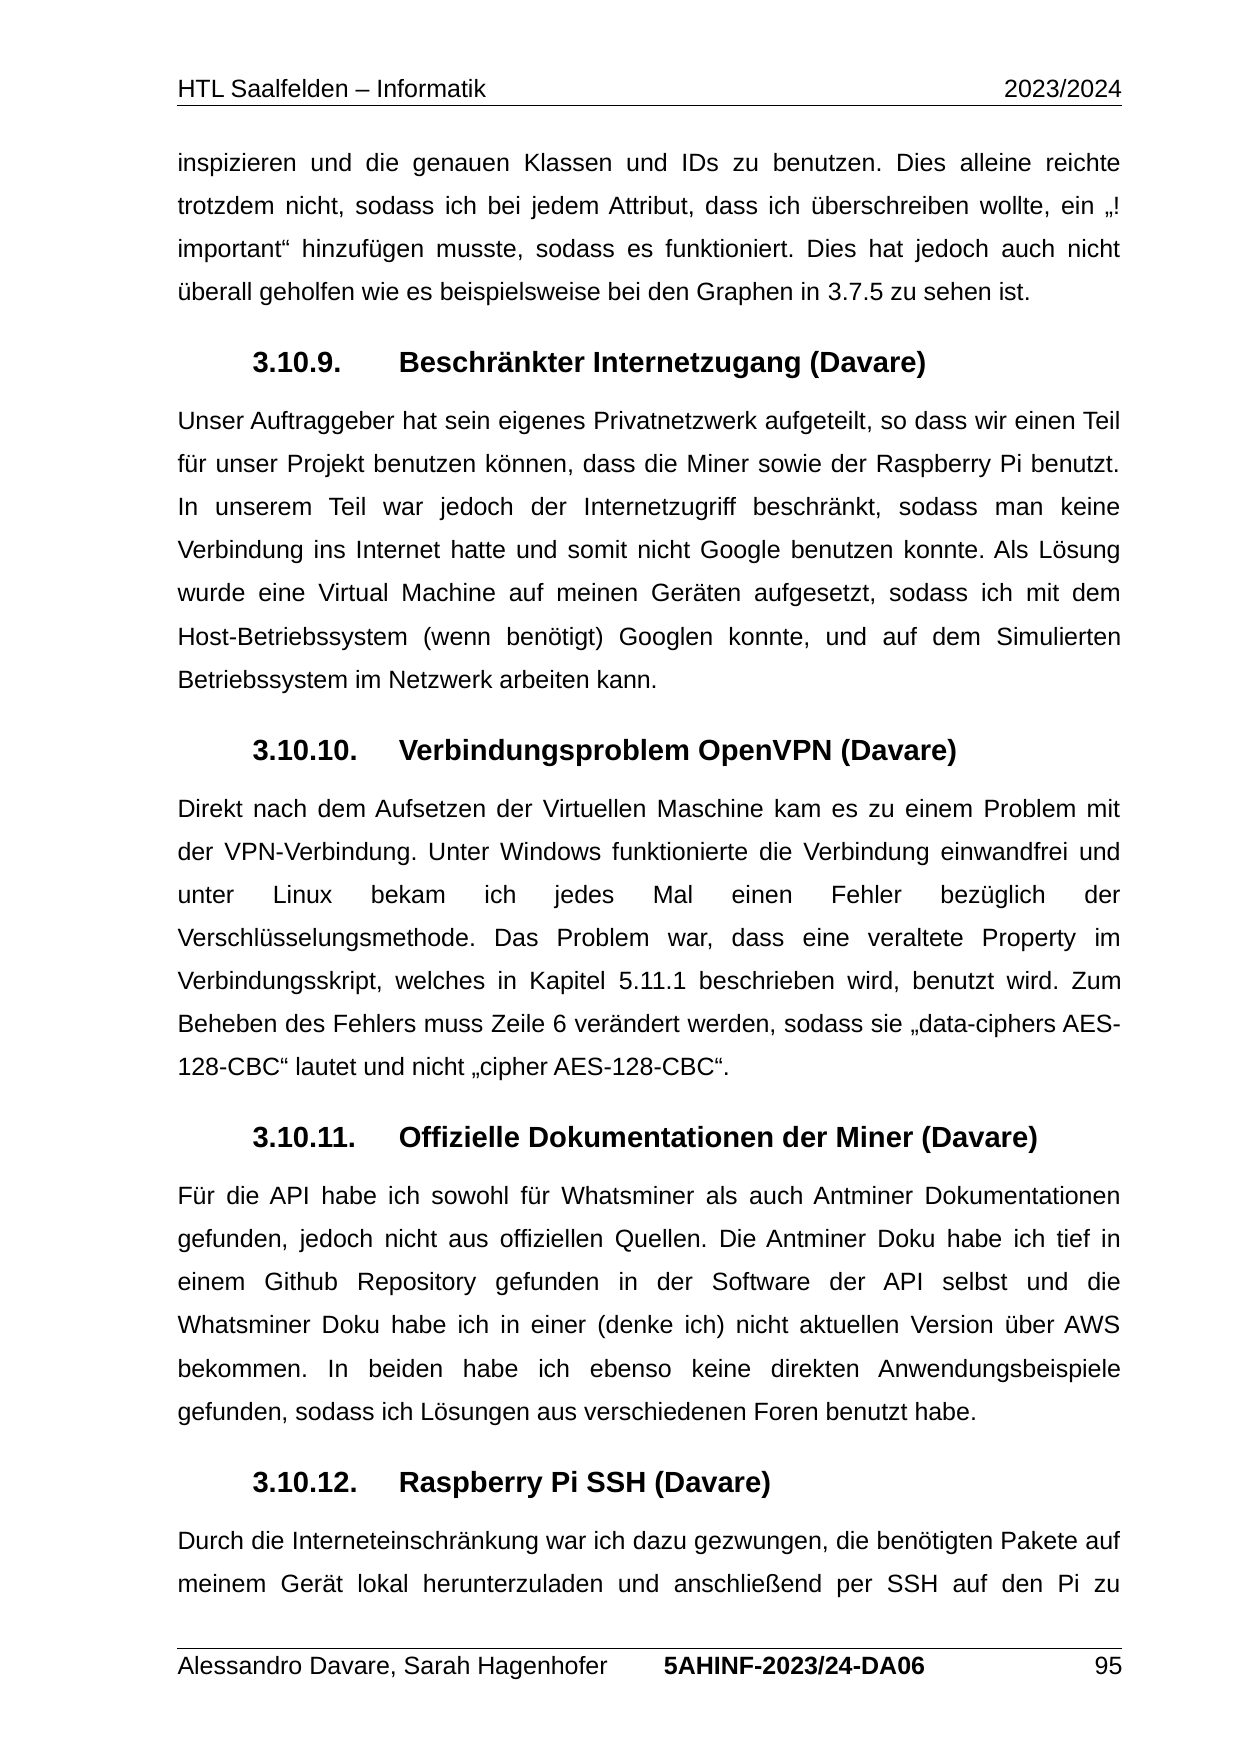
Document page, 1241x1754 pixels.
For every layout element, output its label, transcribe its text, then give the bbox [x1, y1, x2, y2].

text Für die API habe ich sowohl für Whatsminer als auch Antminer Dokumentationen gefunden, jedoch nicht aus offiziellen Quellen. Die Antminer Doku habe ich tief in einem Github Repository gefunden in der Software der API selbst und die Whatsminer Doku habe ich in einer (denke ich) nicht aktuellen Version über AWS bekommen. In beiden habe ich ebenso keine direkten Anwendungsbeispiele gefunden, sodass ich Lösungen aus verschiedenen Foren benutzt habe. [177, 1181, 1122, 1426]
subtitle Offizielle Dokumentationen der Miner (Davare) [252, 1120, 1122, 1154]
text Unser Auftraggeber hat sein eigenes Privatnetzwerk aufgeteilt, so dass wir einen Teil für unser Projekt benutzen können, dass die Miner sowie der Raspberry Pi benutzt. In unserem Teil war jedoch der Internetzugriff beschränkt, sodass man keine Verbindung ins Internet hatte und somit nicht Google benutzen konnte. Als Lösung wurde eine Virtual Machine auf meinen Geräten aufgesetzt, sodass ich mit dem Host-Betriebssystem (wenn benötigt) Googlen konnte, und auf dem Simulierten Betriebssystem im Netzwerk arbeiten kann. [177, 406, 1122, 693]
subtitle Beschränkter Internetzugang (Davare) [252, 345, 1122, 379]
subtitle Raspberry Pi SSH (Davare) [252, 1465, 1122, 1498]
subtitle Verbindungsproblem OpenVPN (Davare) [252, 733, 1122, 766]
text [177, 148, 1122, 306]
text Direkt nach dem Aufsetzen der Virtuellen Maschine kam es zu einem Problem mit der VPN-Verbindung. Unter Windows funktionierte die Verbindung einwandfrei und unter Linux bekam ich jedes Mal einen Fehler bezüglich der Verschlüsselungsmethode. Das Problem war, dass eine veraltete Property im Verbindungsskript, welches in Kapitel 5.11.1 beschrieben wird, benutzt wird. Zum Beheben des Fehlers muss Zeile 6 verändert werden, sodass sie „data-ciphers AES-128-CBC“ lautet und nicht „cipher AES-128-CBC“. [177, 793, 1122, 1081]
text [177, 1526, 1122, 1597]
